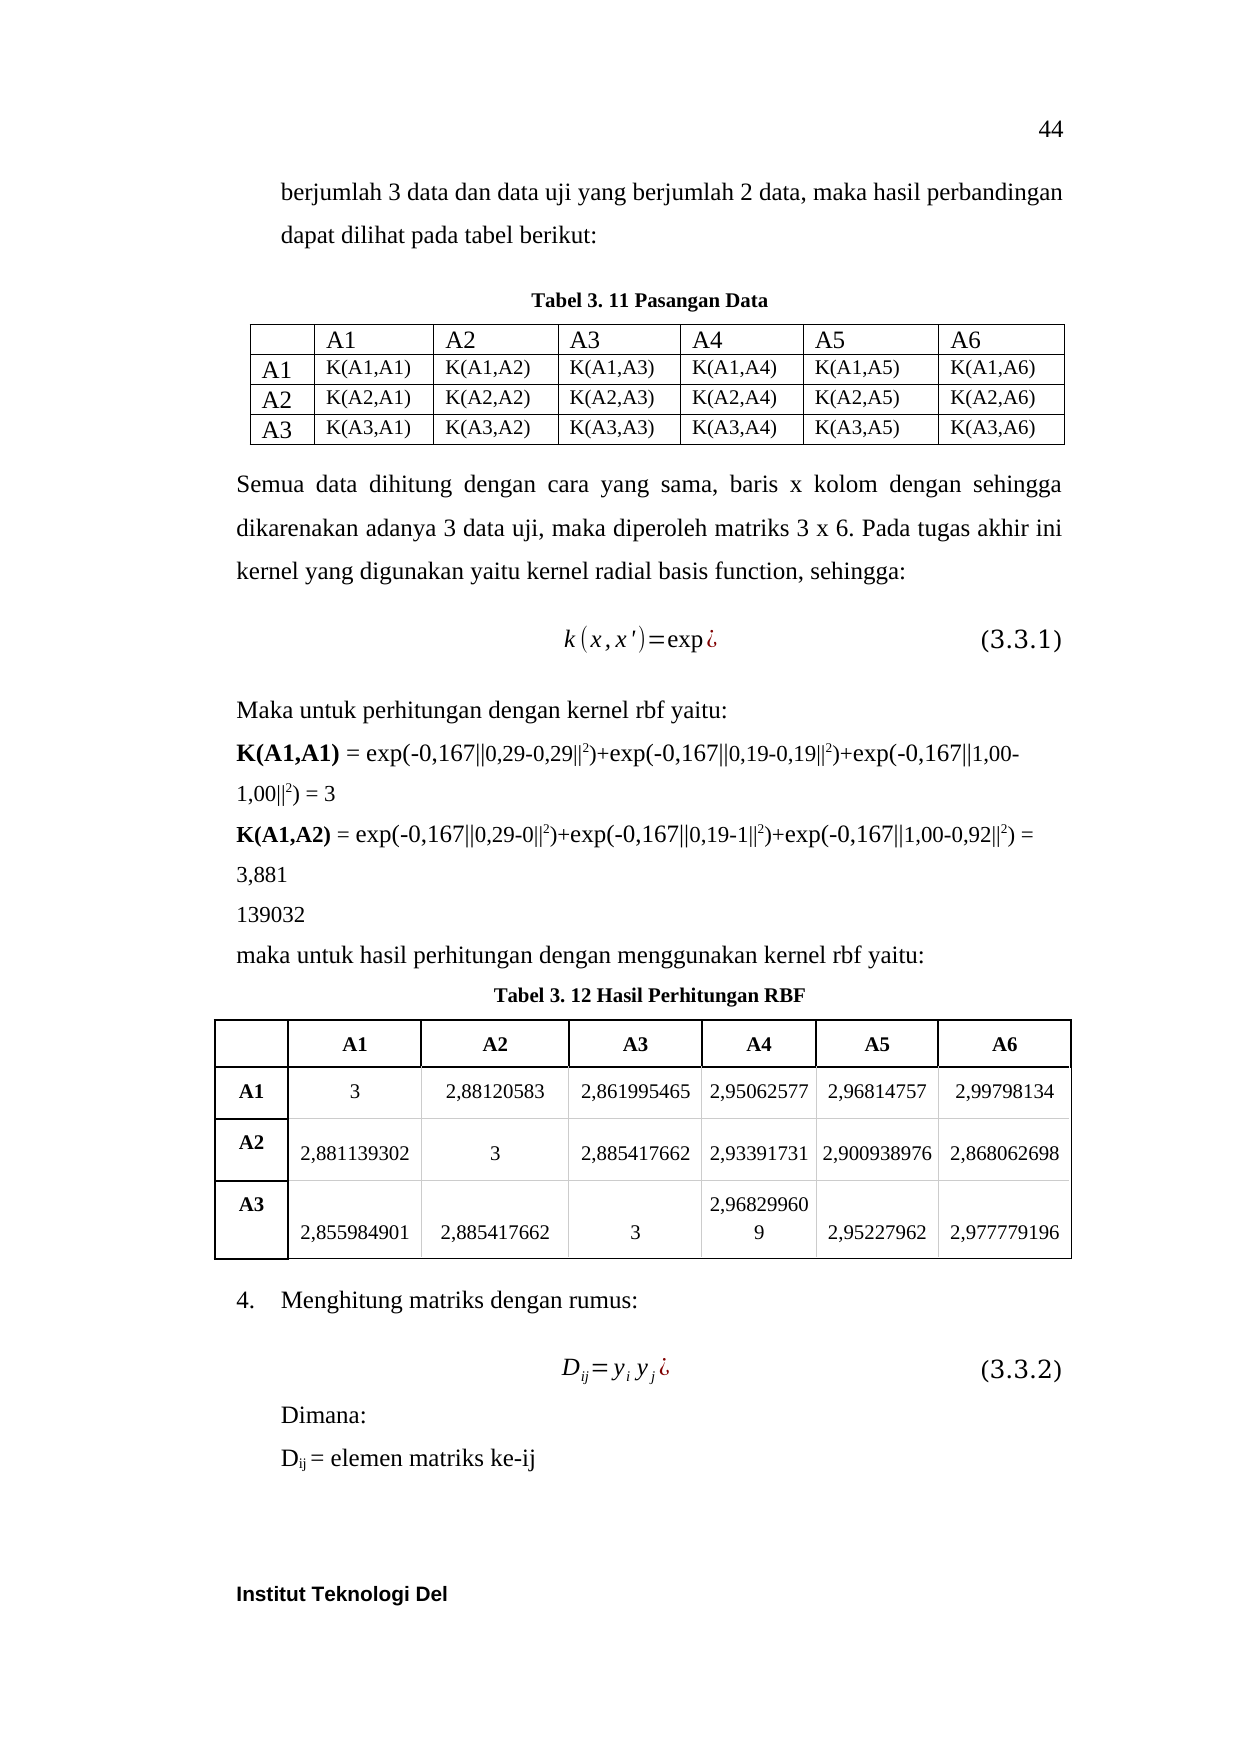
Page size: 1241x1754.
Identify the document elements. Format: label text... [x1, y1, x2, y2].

table_header A3 [559, 325, 680, 354]
text (3.3.1) [236, 624, 1063, 655]
table_header A3 [570, 1021, 701, 1066]
table_cell K(A3,A4) [681, 415, 803, 443]
table_cell 2,96814757 [817, 1068, 938, 1117]
text Semua data dihitung dengan cara yang sama, baris x kolom dengan sehingga dikarenakan adanya 3 data uji, maka diperoleh matriks 3 x 6. Pada tugas akhir ini kernel yang digunakan yaitu kernel radial basis function, sehingga: [236, 469, 1063, 584]
table_header A4 [703, 1021, 815, 1066]
table_cell 2,855984901 [289, 1181, 421, 1258]
text K(A1,A1) = exp(-0,167||0,29-0,29||2)+exp(-0,167||0,19-0,19||2)+exp(-0,167||1,00-1,00||2) = 3 [236, 738, 1063, 806]
table_cell 2,977779196 [938, 1180, 1071, 1258]
table_cell 3 [422, 1119, 568, 1179]
text 139032 [236, 901, 1063, 927]
table_cell K(A1,A5) [804, 355, 938, 384]
table_cell K(A3,A5) [804, 415, 938, 443]
table_header [251, 325, 314, 354]
table_cell 2,885417662 [569, 1119, 701, 1179]
text (3.3.2) [236, 1353, 1063, 1385]
text Dimana: [281, 1400, 1063, 1429]
table_cell 2,968299609 [702, 1181, 816, 1258]
table_cell K(A1,A1) [315, 355, 433, 384]
table_cell K(A2,A3) [559, 385, 680, 414]
table_cell 2,881139302 [289, 1119, 421, 1179]
text Maka untuk perhitungan dengan kernel rbf yaitu: [236, 695, 1063, 723]
table_cell 2,88120583 [422, 1068, 568, 1117]
text Tabel 3. 12 Hasil Perhitungan RBF [236, 983, 1063, 1007]
table_header A1 [289, 1021, 420, 1066]
table_cell A2 [216, 1120, 287, 1179]
table_cell 2,900938976 [817, 1119, 938, 1179]
table_cell K(A2,A6) [939, 385, 1064, 414]
text K(A1,A2) = exp(-0,167||0,29-0||2)+exp(-0,167||0,19-1||2)+exp(-0,167||1,00-0,92||2) = 3,881 [236, 819, 1063, 887]
table_cell A3 [216, 1182, 287, 1258]
table_cell 2,861995465 [569, 1068, 701, 1117]
table_cell 3 [569, 1181, 702, 1258]
table_cell A2 [251, 385, 314, 414]
table_cell K(A1,A3) [559, 355, 680, 384]
table_header A5 [817, 1021, 937, 1066]
table_cell A3 [251, 415, 314, 443]
table_header [216, 1021, 287, 1066]
table_cell K(A3,A1) [315, 415, 433, 443]
table_cell K(A1,A6) [939, 355, 1064, 384]
table_header A1 [315, 325, 433, 354]
table_cell A1 [216, 1068, 287, 1117]
table_cell K(A2,A1) [315, 385, 433, 414]
table_header A2 [422, 1021, 568, 1066]
table_cell 2,95062577 [702, 1068, 816, 1117]
table_cell K(A1,A4) [681, 355, 803, 384]
table_cell 2,99798134 [939, 1066, 1071, 1117]
table_cell K(A2,A4) [681, 385, 803, 414]
table_header A6 [939, 325, 1064, 354]
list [243, 177, 1063, 249]
table_cell K(A2,A5) [804, 385, 938, 414]
table_cell 2,93391731 [702, 1119, 816, 1179]
table_cell K(A1,A2) [434, 355, 558, 384]
table_header A5 [804, 325, 938, 354]
text Tabel 3. 11 Pasangan Data [236, 288, 1063, 312]
table_cell K(A3,A2) [434, 415, 558, 443]
table_cell 3 [289, 1068, 421, 1117]
table_header A4 [681, 325, 803, 354]
table_header A2 [434, 325, 558, 354]
table_cell K(A3,A6) [939, 415, 1064, 443]
text Dij = elemen matriks ke-ij [281, 1443, 1063, 1472]
text maka untuk hasil perhitungan dengan menggunakan kernel rbf yaitu: [236, 940, 1063, 969]
table_cell K(A2,A2) [434, 385, 558, 414]
table_cell 2,885417662 [421, 1181, 569, 1258]
table_cell K(A3,A3) [559, 415, 680, 443]
table_cell 2,95227962 [816, 1181, 938, 1258]
list Menghitung matriks dengan rumus: [236, 1285, 1063, 1314]
table_cell A1 [251, 355, 314, 384]
table_cell 2,868062698 [939, 1118, 1071, 1179]
table_header A6 [939, 1021, 1070, 1066]
